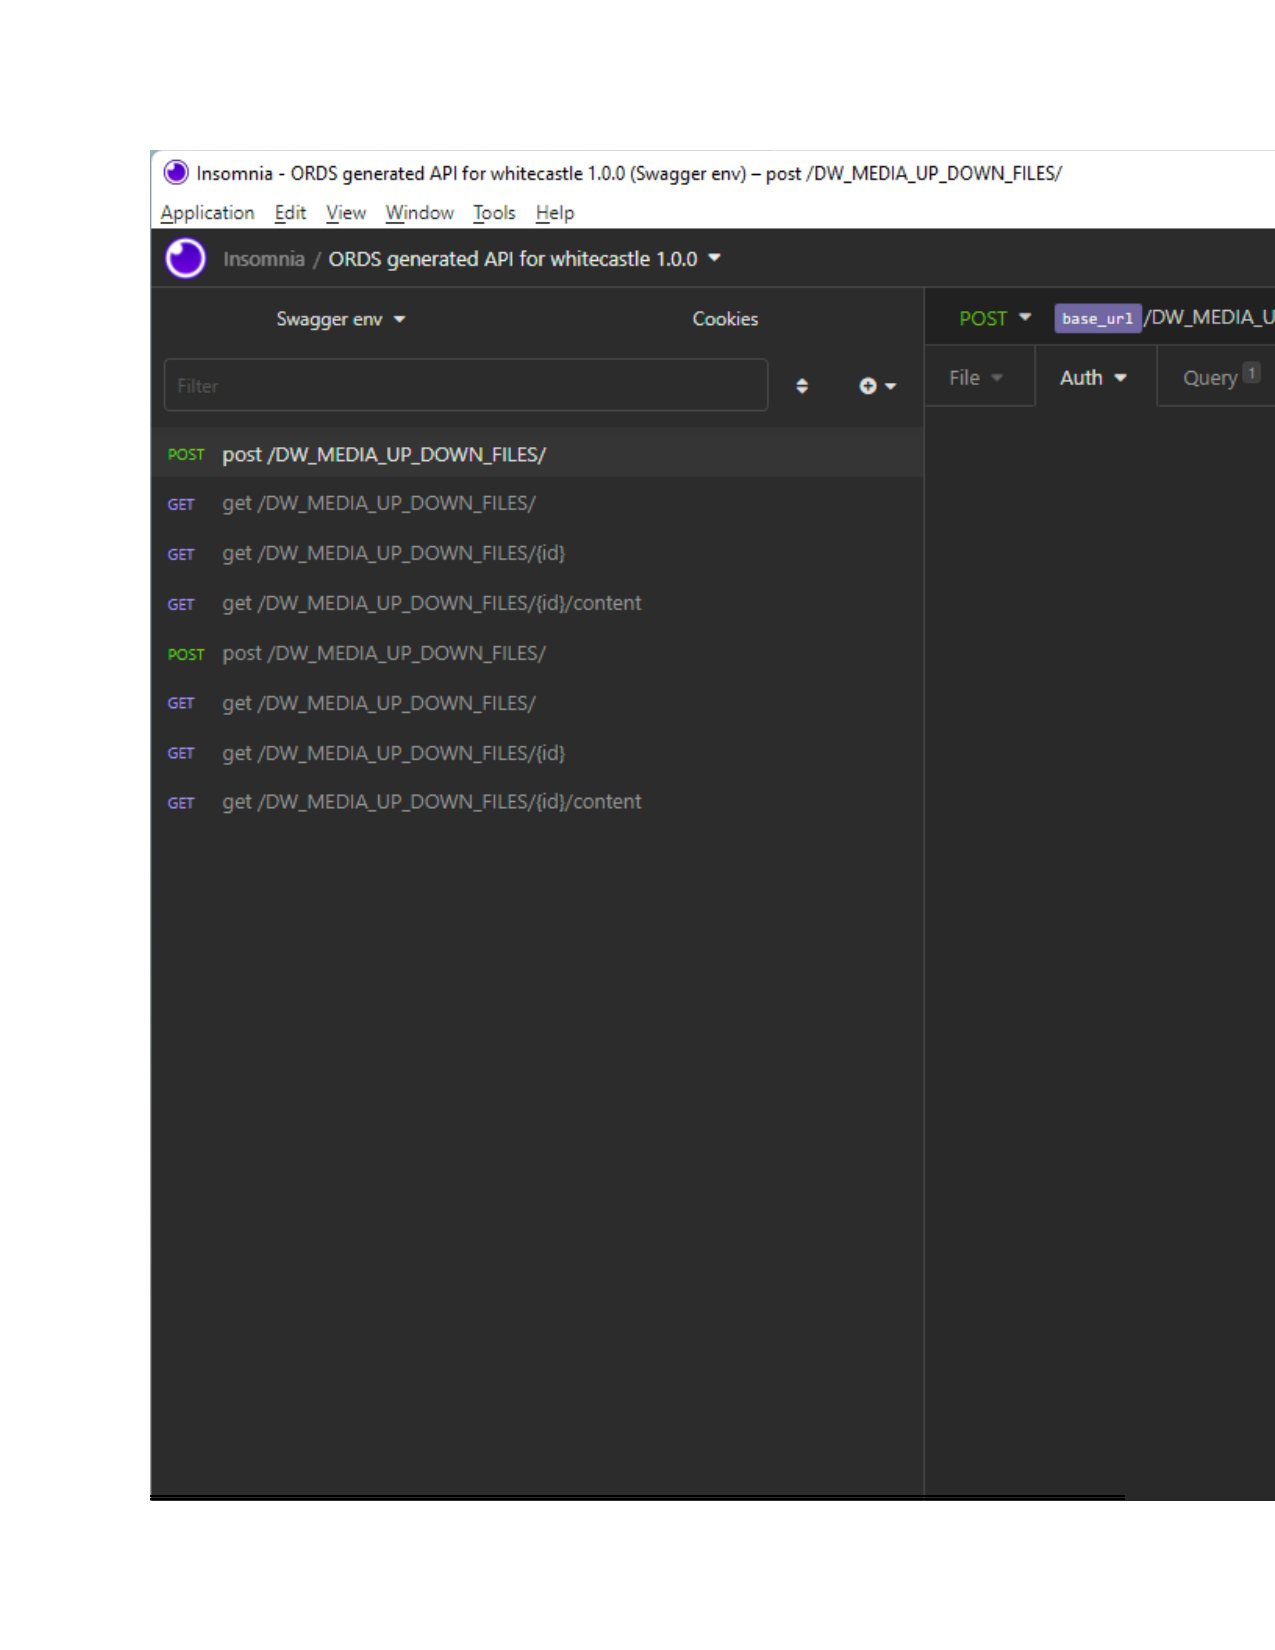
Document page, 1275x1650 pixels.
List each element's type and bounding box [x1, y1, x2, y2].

picture [150, 150, 1275, 1501]
